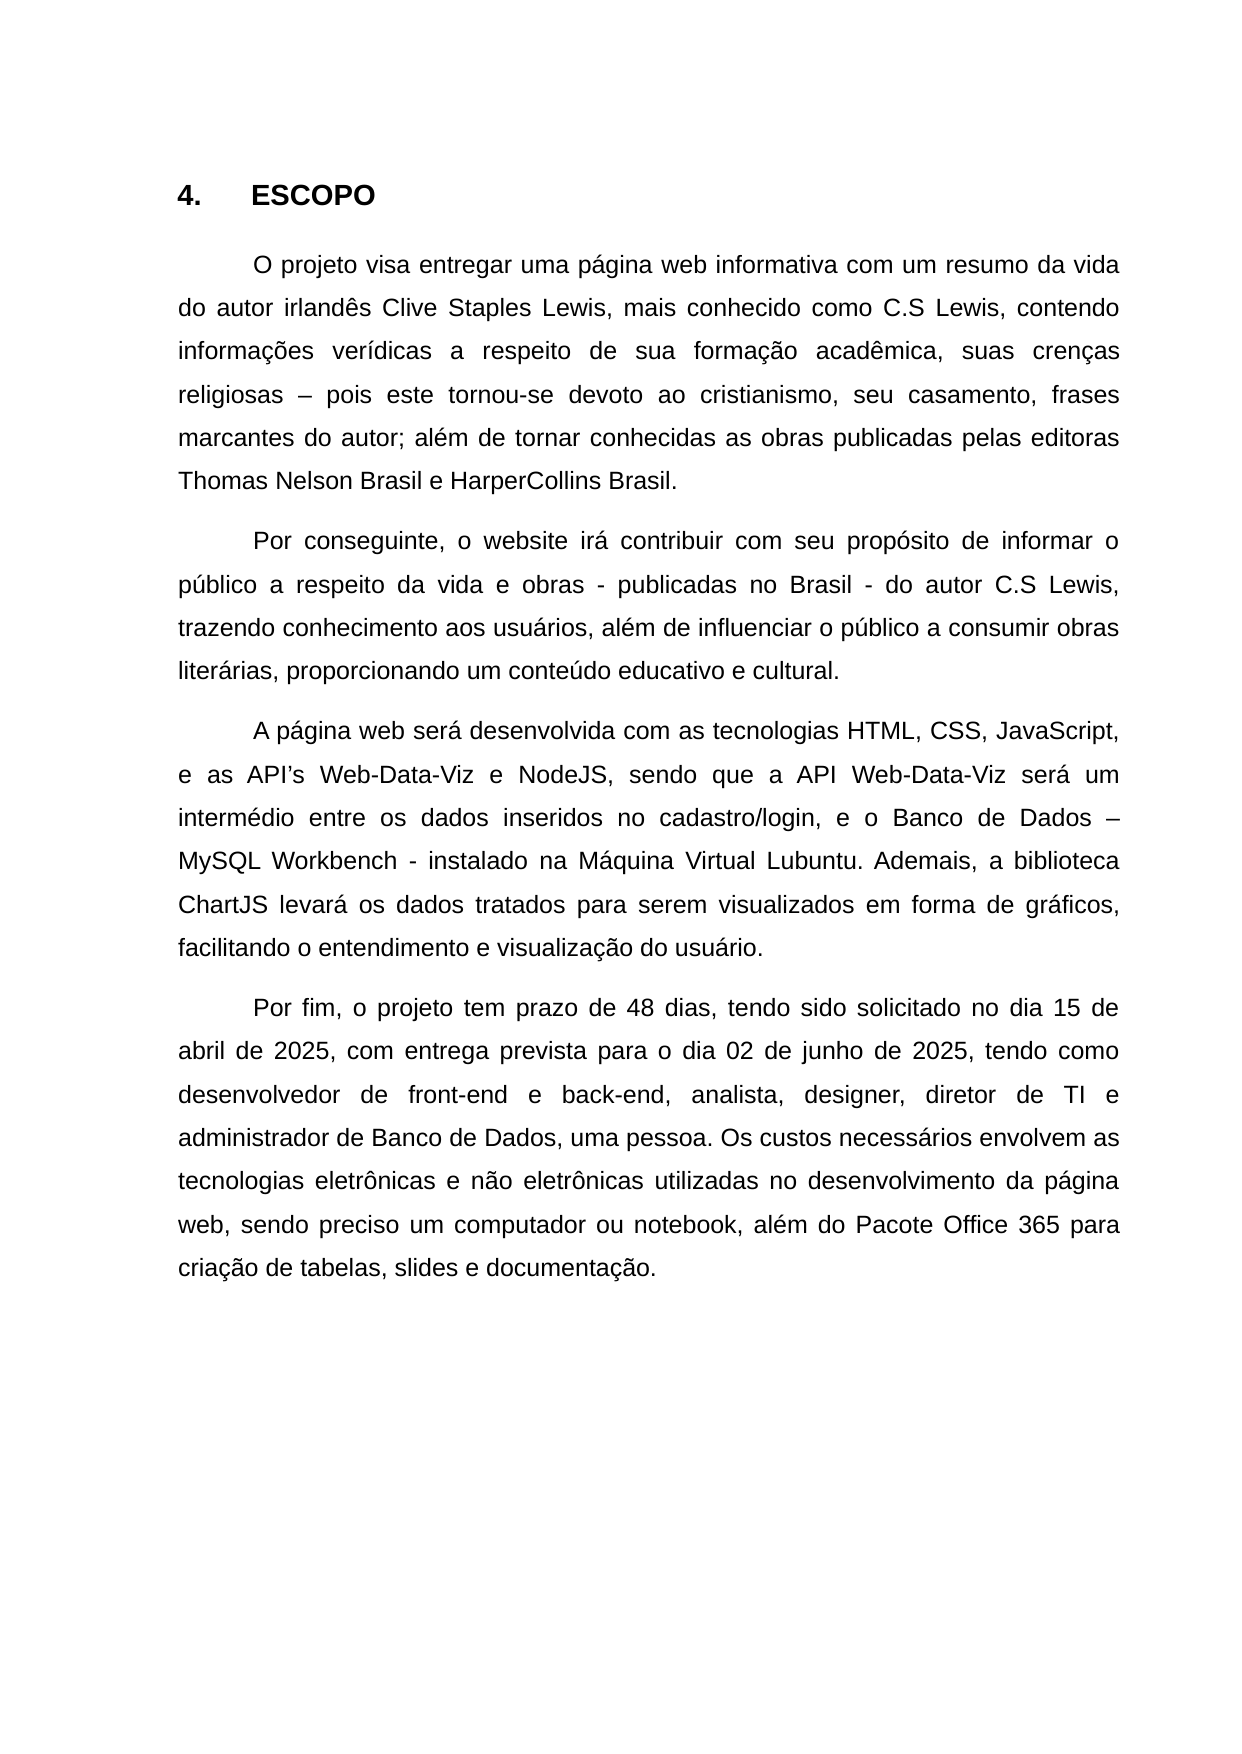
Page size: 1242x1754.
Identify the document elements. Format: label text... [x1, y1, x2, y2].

subtitle ESCOPO [177, 178, 1127, 211]
text Por fim, o projeto tem prazo de 48 dias, tendo sido solicitado no dia 15 de abril de 2025, com entrega prevista para o dia 02 de junho de 2025, tendo como desenvolvedor de front-end e back-end, analista, designer, diretor de TI e administrador de Banco de Dados, uma pessoa. Os custos necessários envolvem as tecnologias eletrônicas e não eletrônicas utilizadas no desenvolvimento da página web, sendo preciso um computador ou notebook, além do Pacote Office 365 para criação de tabelas, slides e documentação. [178, 993, 1121, 1282]
text Por conseguinte, o website irá contribuir com seu propósito de informar o público a respeito da vida e obras - publicadas no Brasil - do autor C.S Lewis, trazendo conhecimento aos usuários, além de influenciar o público a consumir obras literárias, proporcionando um conteúdo educativo e cultural. [178, 526, 1121, 685]
text A página web será desenvolvida com as tecnologias HTML, CSS, JavaScript, e as API’s Web-Data-Viz e NodeJS, sendo que a API Web-Data-Viz será um intermédio entre os dados inseridos no cadastro/login, e o Banco de Dados – MySQL Workbench - instalado na Máquina Virtual Lubuntu. Ademais, a biblioteca ChartJS levará os dados tratados para serem visualizados em forma de gráficos, facilitando o entendimento e visualização do usuário. [178, 716, 1121, 962]
text O projeto visa entregar uma página web informativa com um resumo da vida do autor irlandês Clive Staples Lewis, mais conhecido como C.S Lewis, contendo informações verídicas a respeito de sua formação acadêmica, suas crenças religiosas – pois este tornou-se devoto ao cristianismo, seu casamento, frases marcantes do autor; além de tornar conhecidas as obras publicadas pelas editoras Thomas Nelson Brasil e HarperCollins Brasil. [178, 250, 1121, 495]
